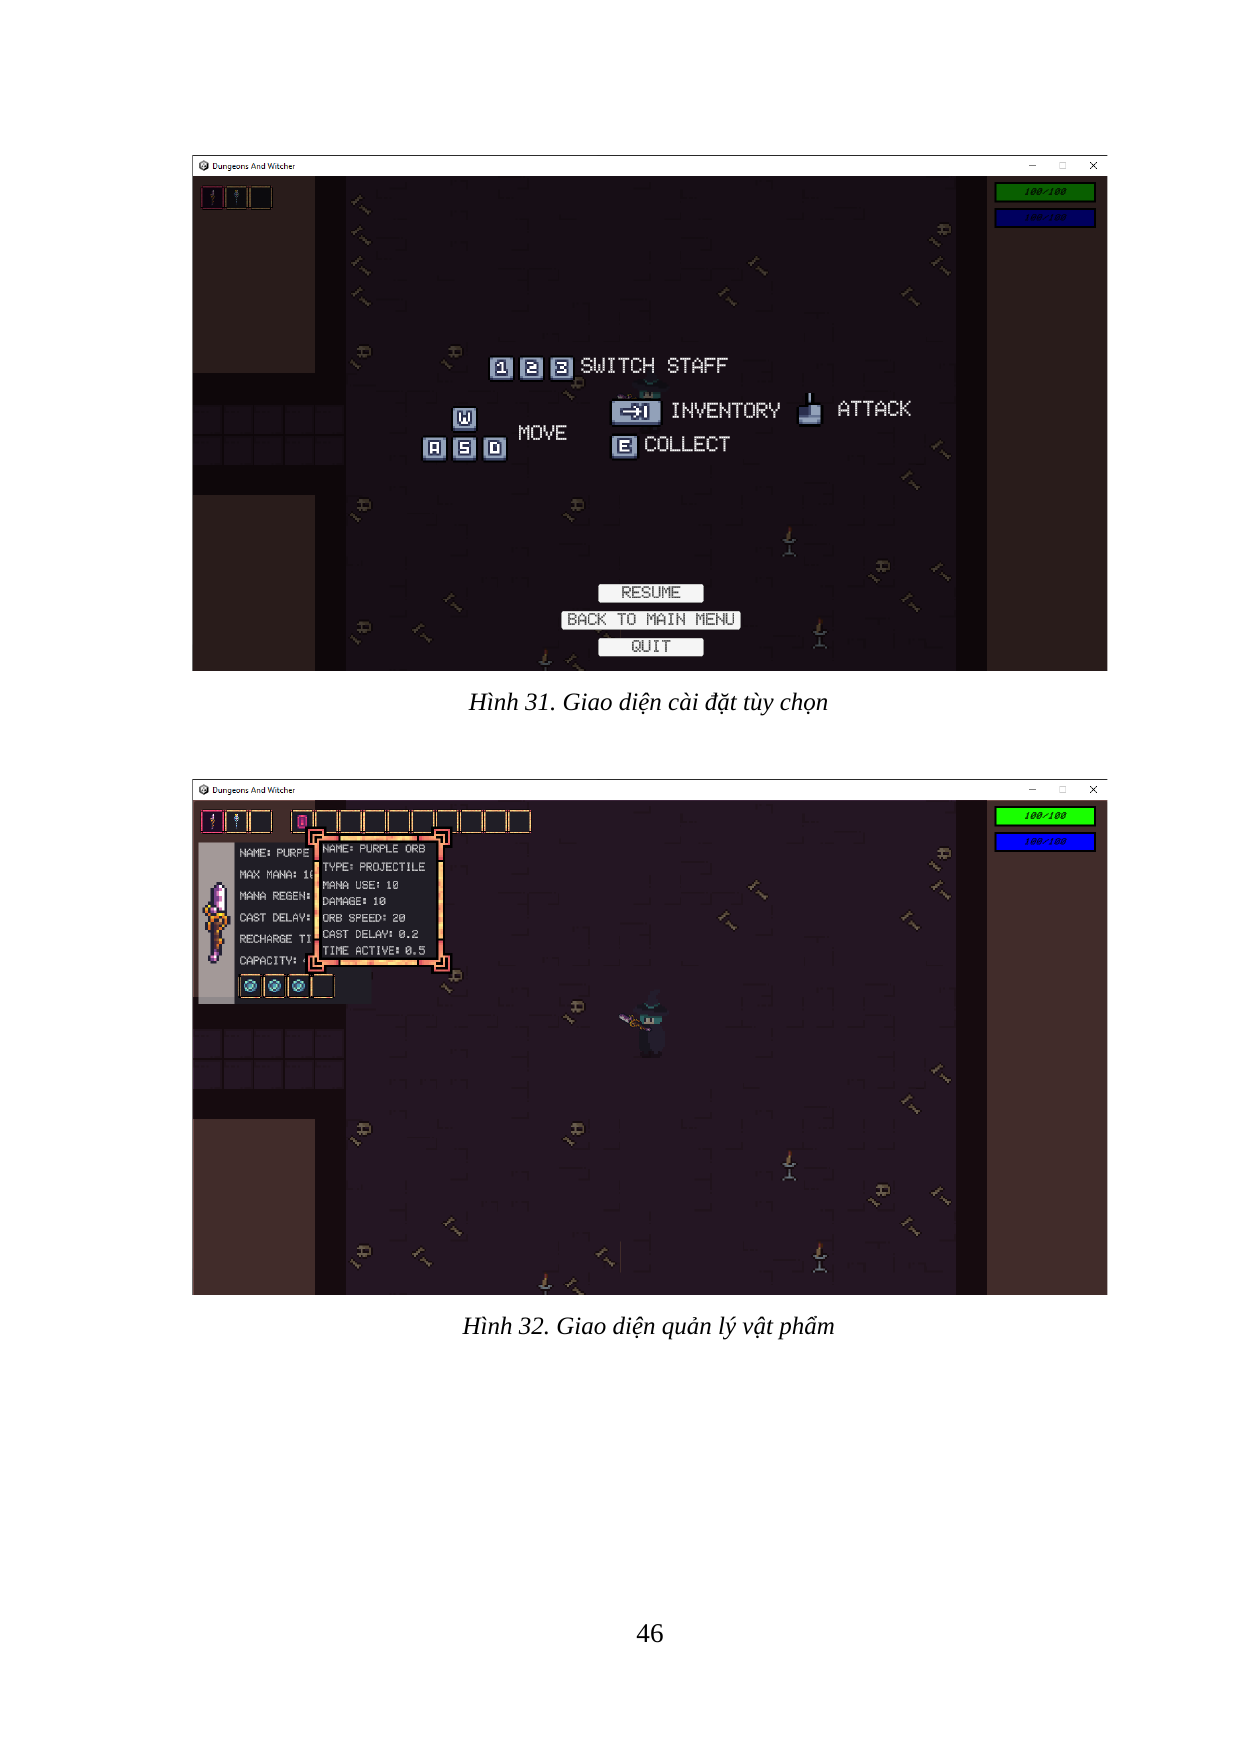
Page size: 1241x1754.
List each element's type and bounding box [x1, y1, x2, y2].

picture [192, 155, 1108, 671]
picture [192, 779, 1108, 1295]
